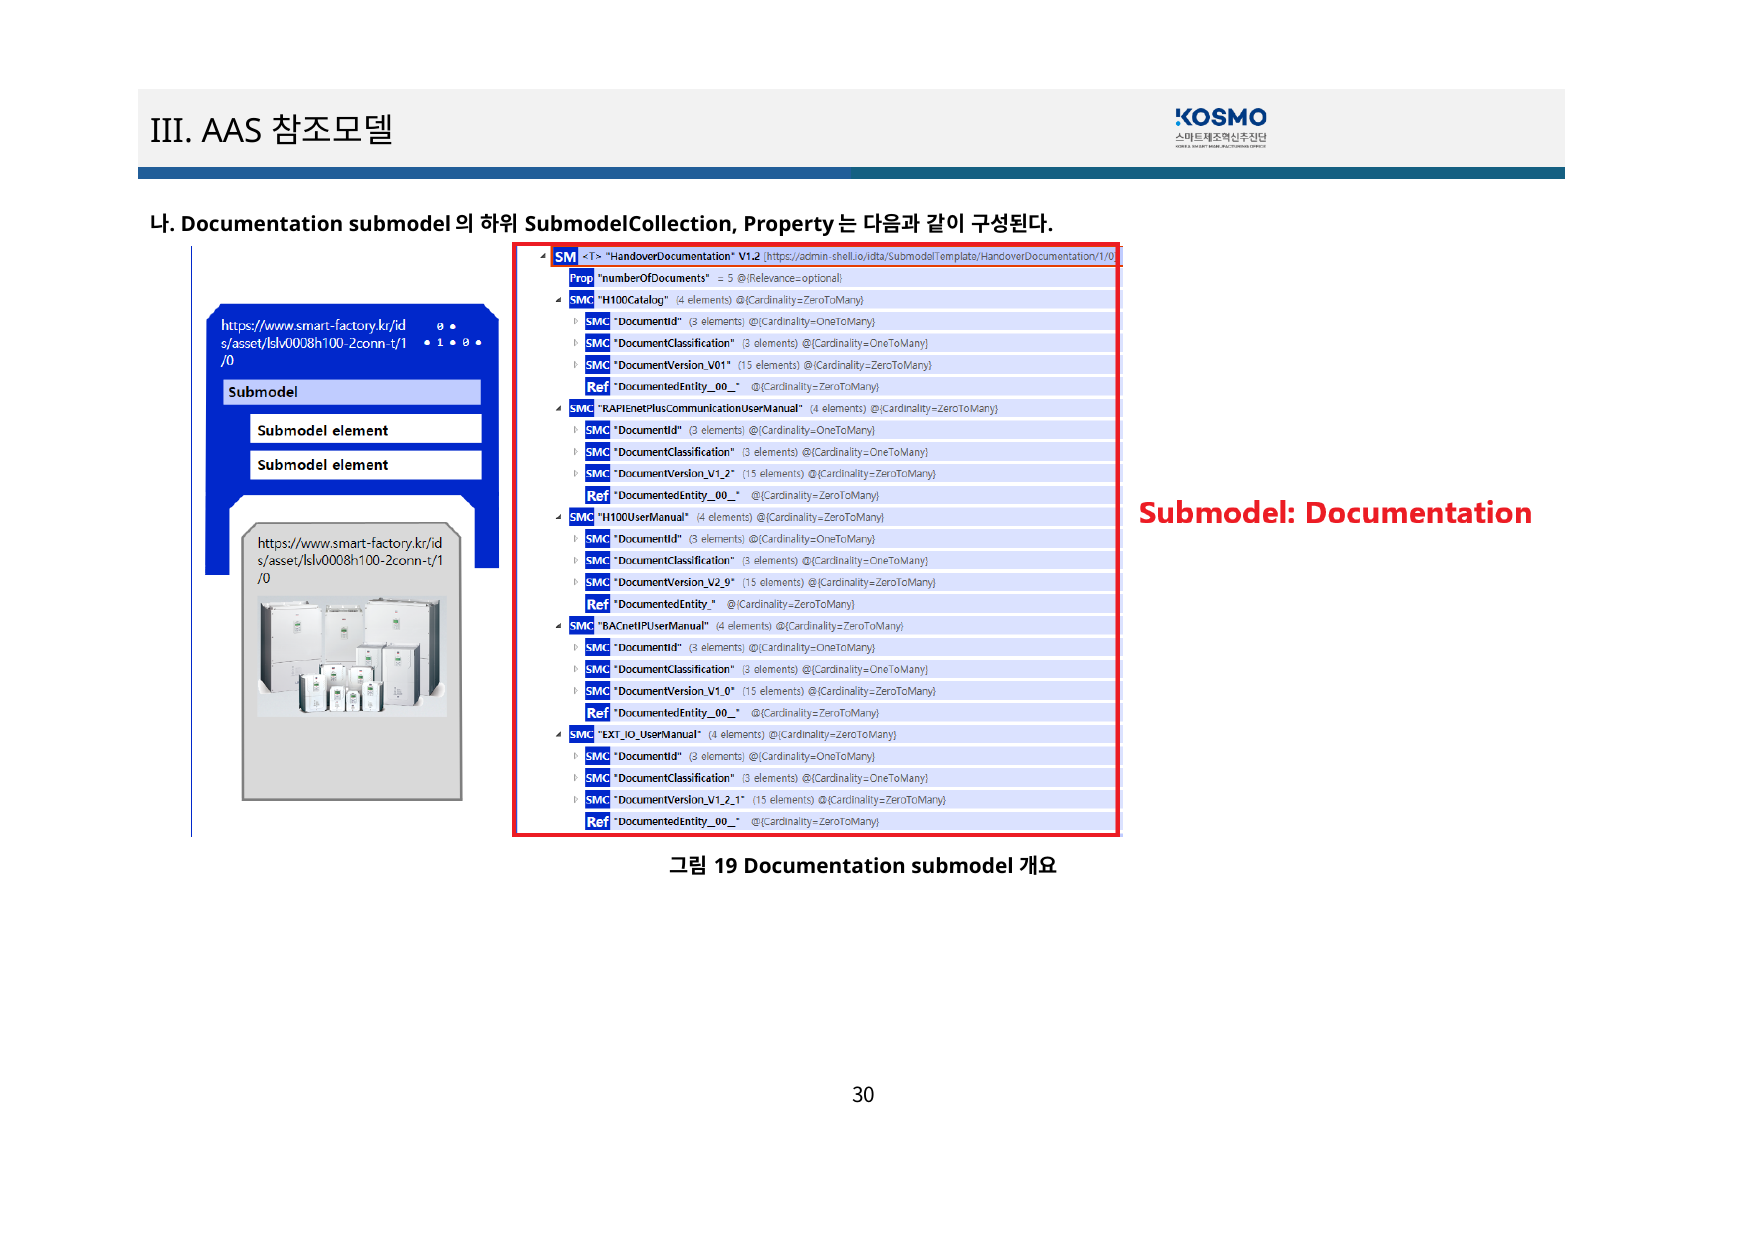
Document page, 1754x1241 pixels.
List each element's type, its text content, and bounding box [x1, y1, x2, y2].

picture [184, 237, 1543, 849]
text 나. Documentation submodel의 하위 SubmodelCollection, Property는 다음과 같이 구성된다. [150, 207, 1577, 238]
text 그림 19 Documentation submodel 개요 [150, 849, 1577, 879]
picture [1175, 108, 1267, 148]
